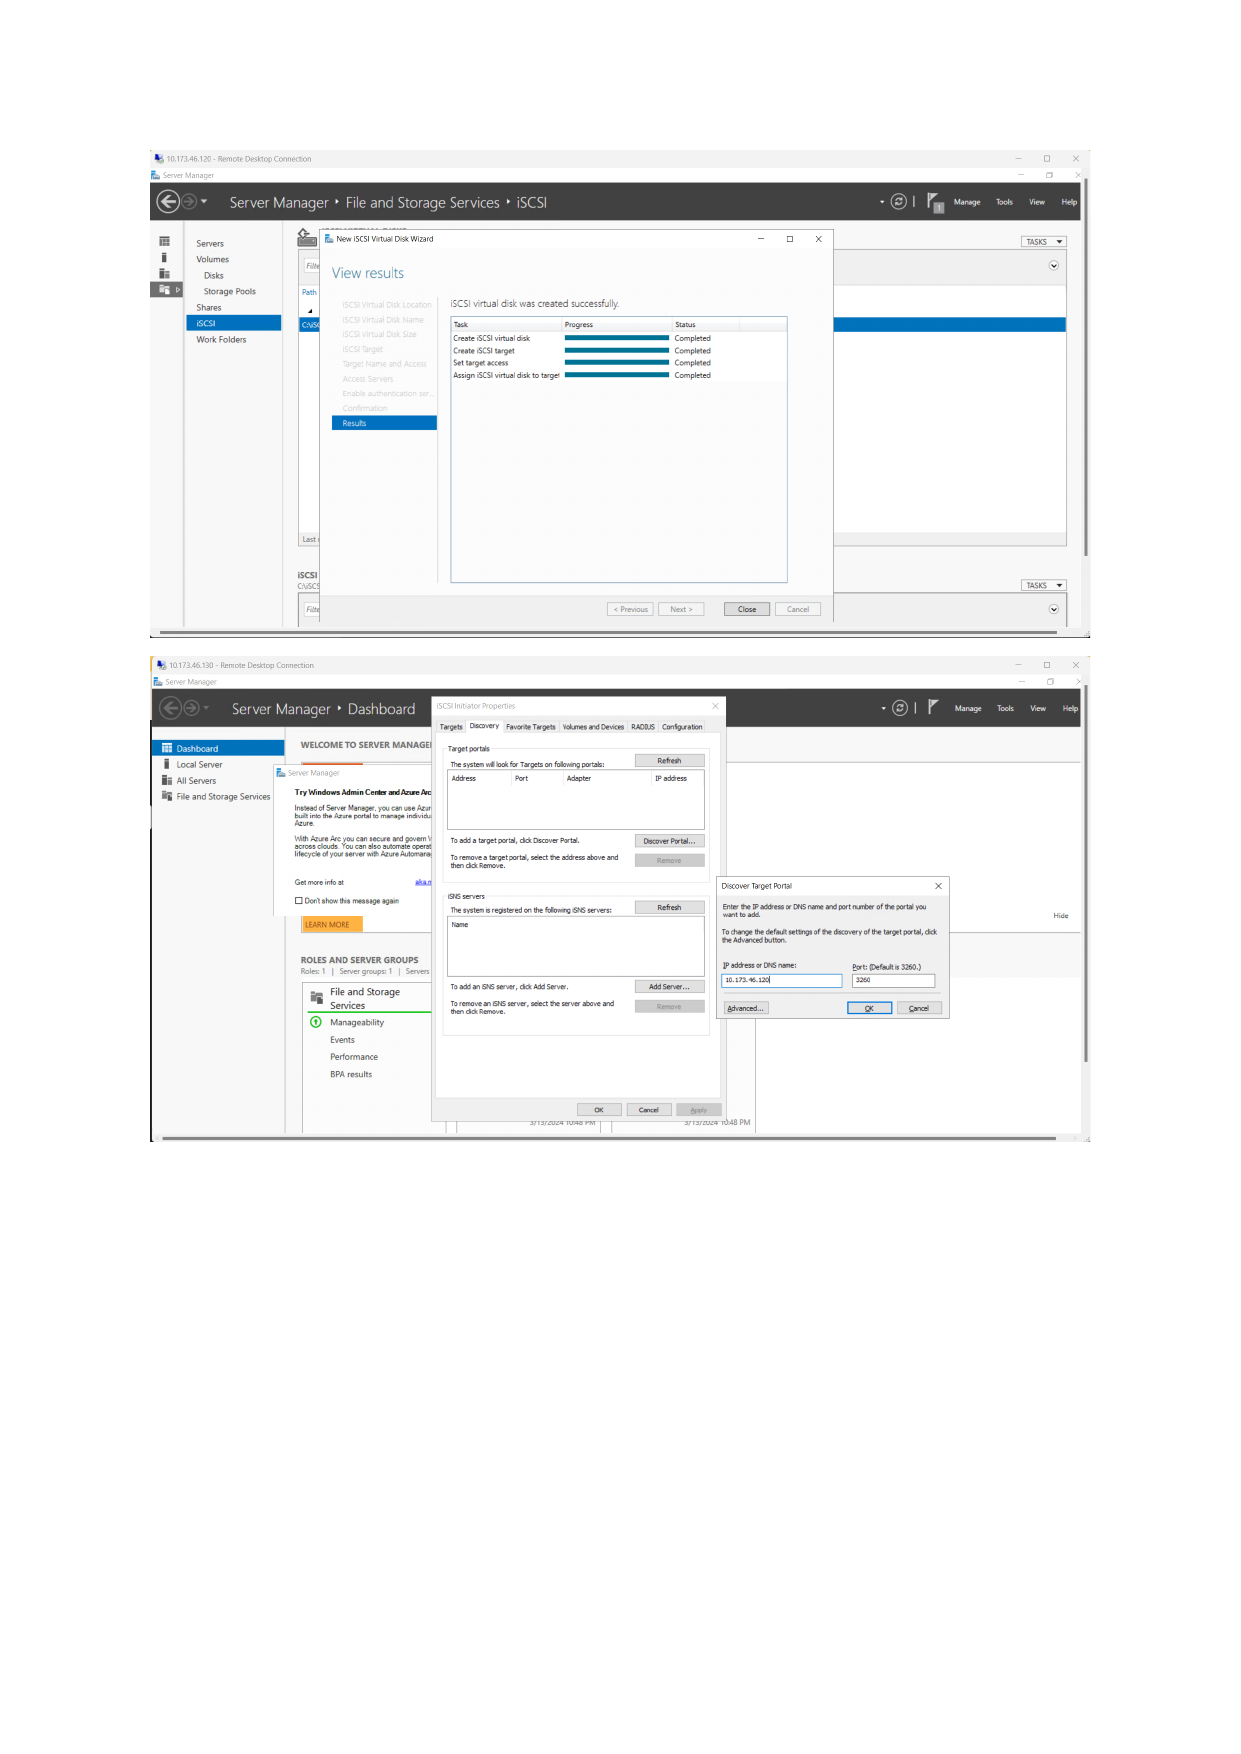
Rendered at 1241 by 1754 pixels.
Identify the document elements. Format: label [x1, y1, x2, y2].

picture [150, 150, 1091, 638]
picture [150, 656, 1091, 1142]
